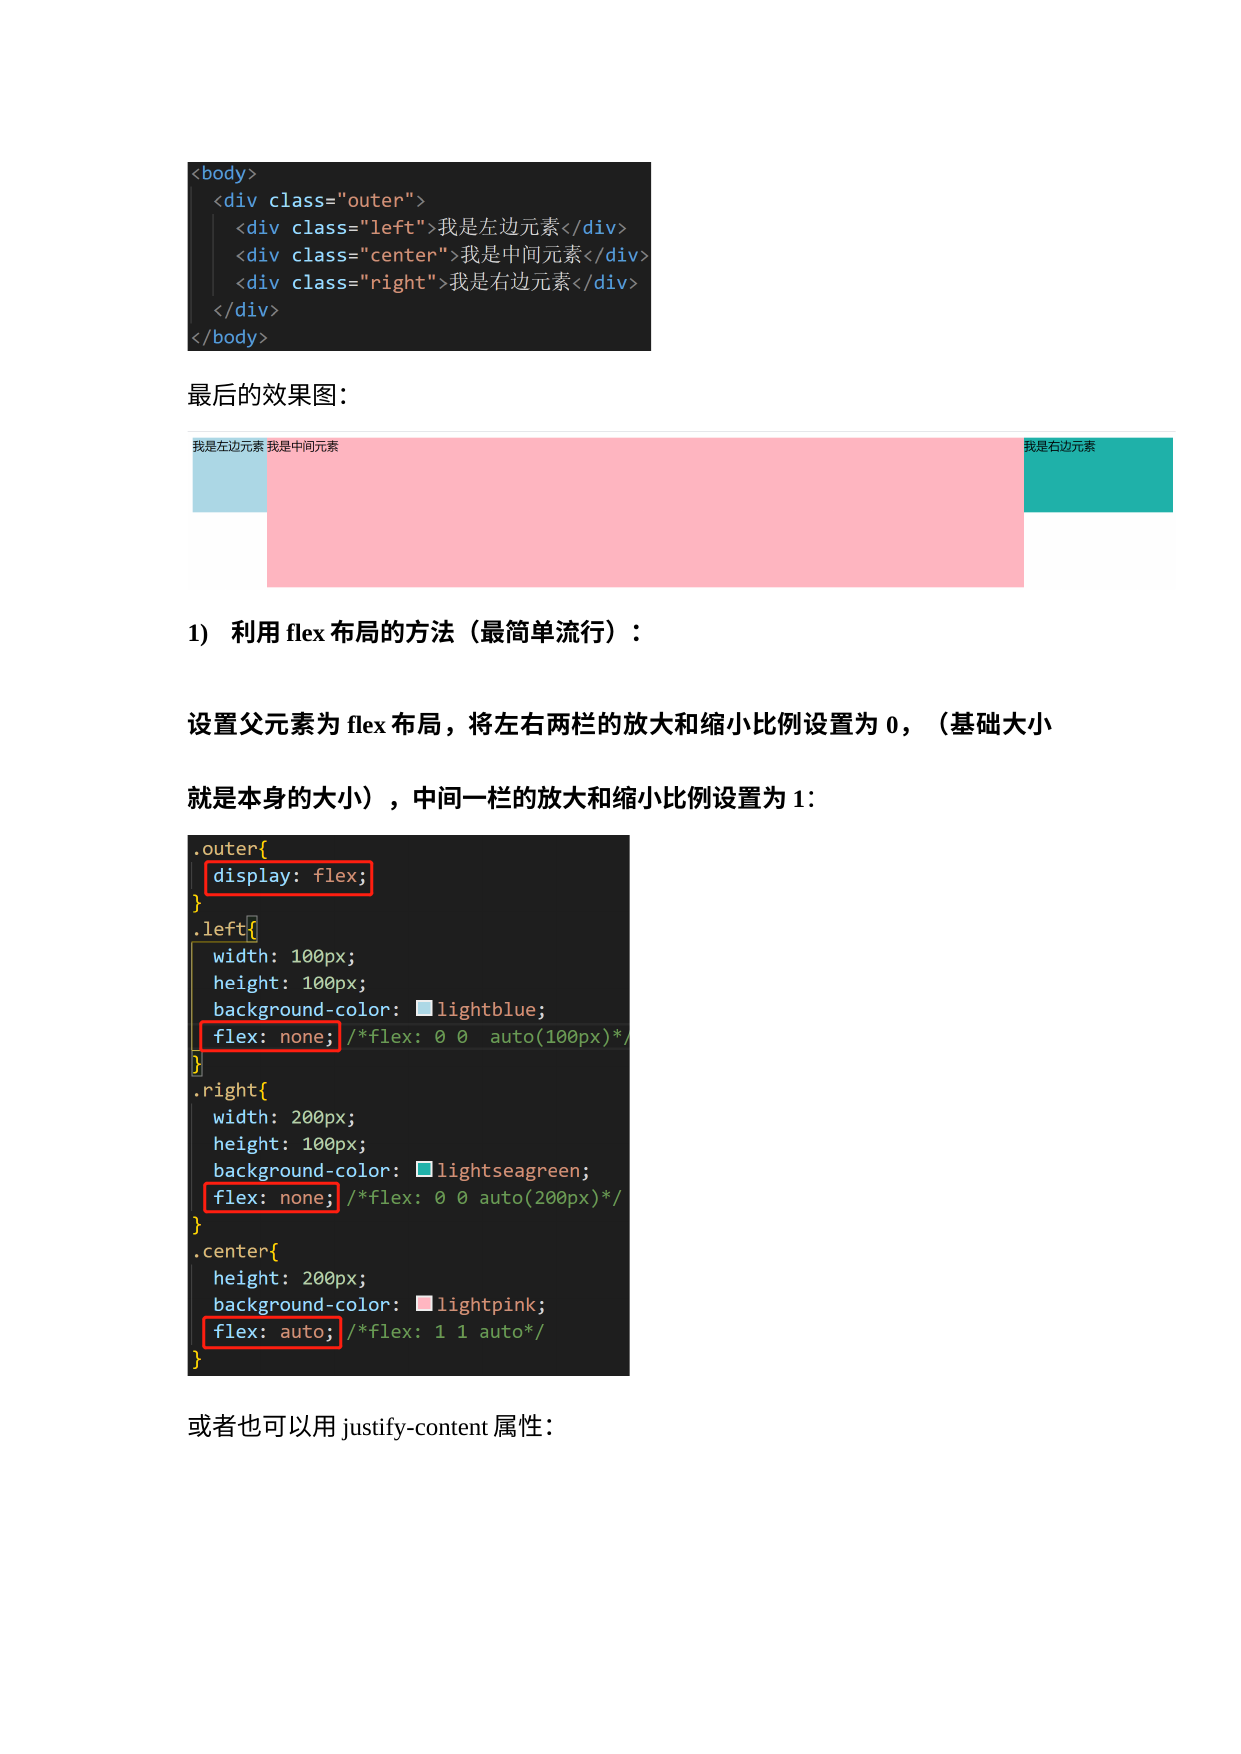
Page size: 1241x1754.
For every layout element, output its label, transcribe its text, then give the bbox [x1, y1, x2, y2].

subtitle 利用flex布局的方法（最简单流行）： [187, 598, 1053, 663]
picture [187, 835, 630, 1376]
text 设置父元素为flex布局，将左右两栏的放大和缩小比例设置为0，（基础大小就是本身的大小），中间一栏的放大和缩小比例设置为1： [187, 690, 1053, 829]
text 或者也可以用justify-content属性： [187, 1392, 1053, 1457]
picture [187, 162, 652, 351]
text 最后的效果图： [187, 361, 1053, 426]
picture [187, 431, 1176, 590]
